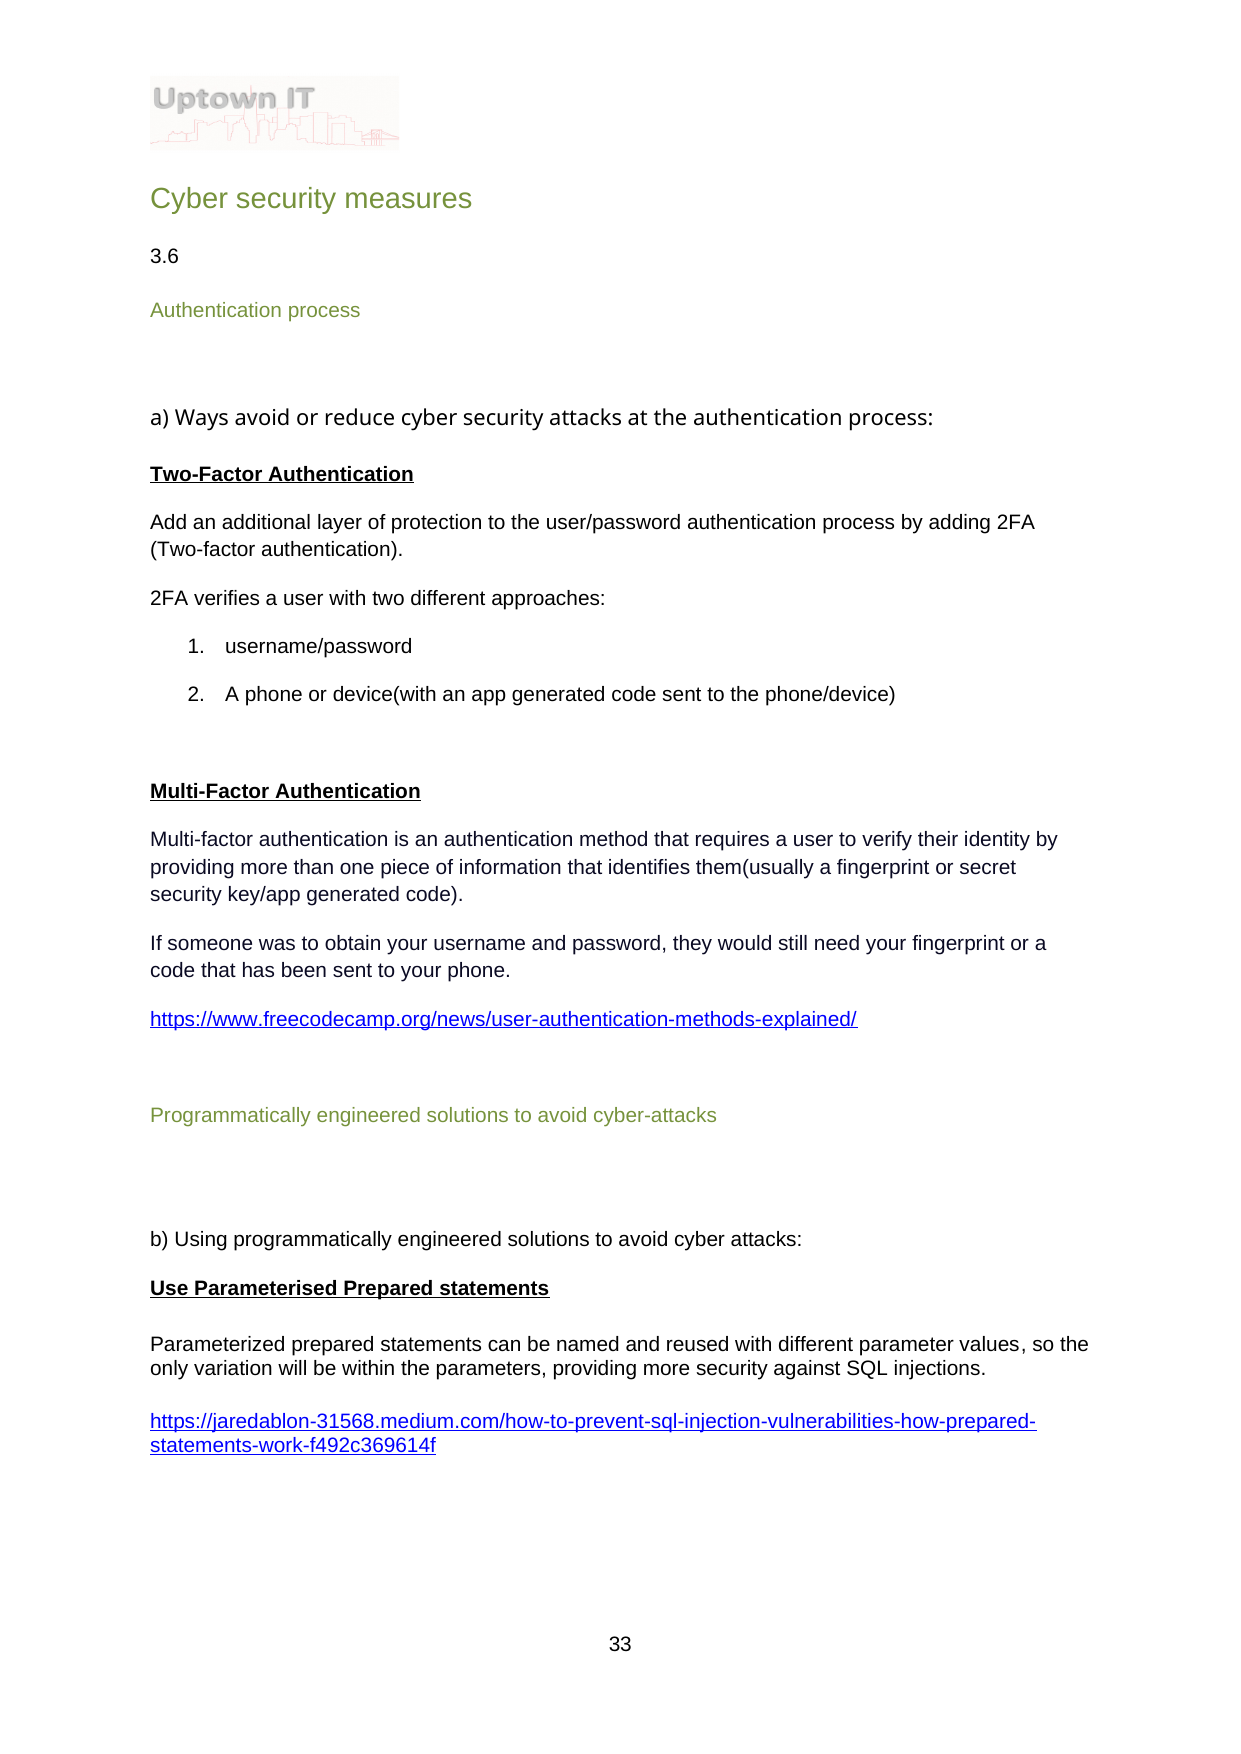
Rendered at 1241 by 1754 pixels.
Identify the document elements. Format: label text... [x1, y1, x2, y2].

text a) Ways avoid or reduce cyber security attacks at the authentication process: [150, 402, 1090, 432]
text Use Parameterised Prepared statements [150, 1276, 1090, 1299]
text If someone was to obtain your username and password, they would still need your fingerprint or a code that has been sent to your phone. [150, 931, 1090, 982]
text 2FA verifies a user with two different approaches: [150, 586, 1090, 609]
text https://www.freecodecamp.org/news/user-authentication-methods-explained/ [150, 1006, 1090, 1030]
text Programmatically engineered solutions to avoid cyber-attacks [150, 1103, 1090, 1127]
text Two-Factor Authentication [150, 461, 1090, 485]
list A phone or device(with an app generated code sent to the phone/device) [187, 682, 1090, 706]
text Authentication process [150, 297, 1090, 321]
text Add an additional layer of protection to the user/password authentication process by adding 2FA (Two-factor authentication). [150, 510, 1090, 561]
text Multi-factor authentication is an authentication method that requires a user to verify their identity by providing more than one piece of information that identifies them(usually a fingerprint or secret security key/app generated code). [150, 827, 1090, 906]
picture [150, 73, 400, 153]
text 3.6 [150, 244, 1090, 268]
text b) Using programmatically engineered solutions to avoid cyber attacks: [150, 1227, 1090, 1251]
text Parameterized prepared statements can be named and reused with different parameter values, so the only variation will be within the parameters, providing more security against SQL injections. [150, 1332, 1090, 1380]
list username/password [187, 634, 1090, 658]
text https://jaredablon-31568.medium.com/how-to-prevent-sql-injection-vulnerabilities-how-prepared-statements-work-f492c369614f [150, 1409, 1090, 1457]
text Multi-Factor Authentication [150, 779, 1090, 803]
text Cyber security measures [150, 182, 1090, 215]
